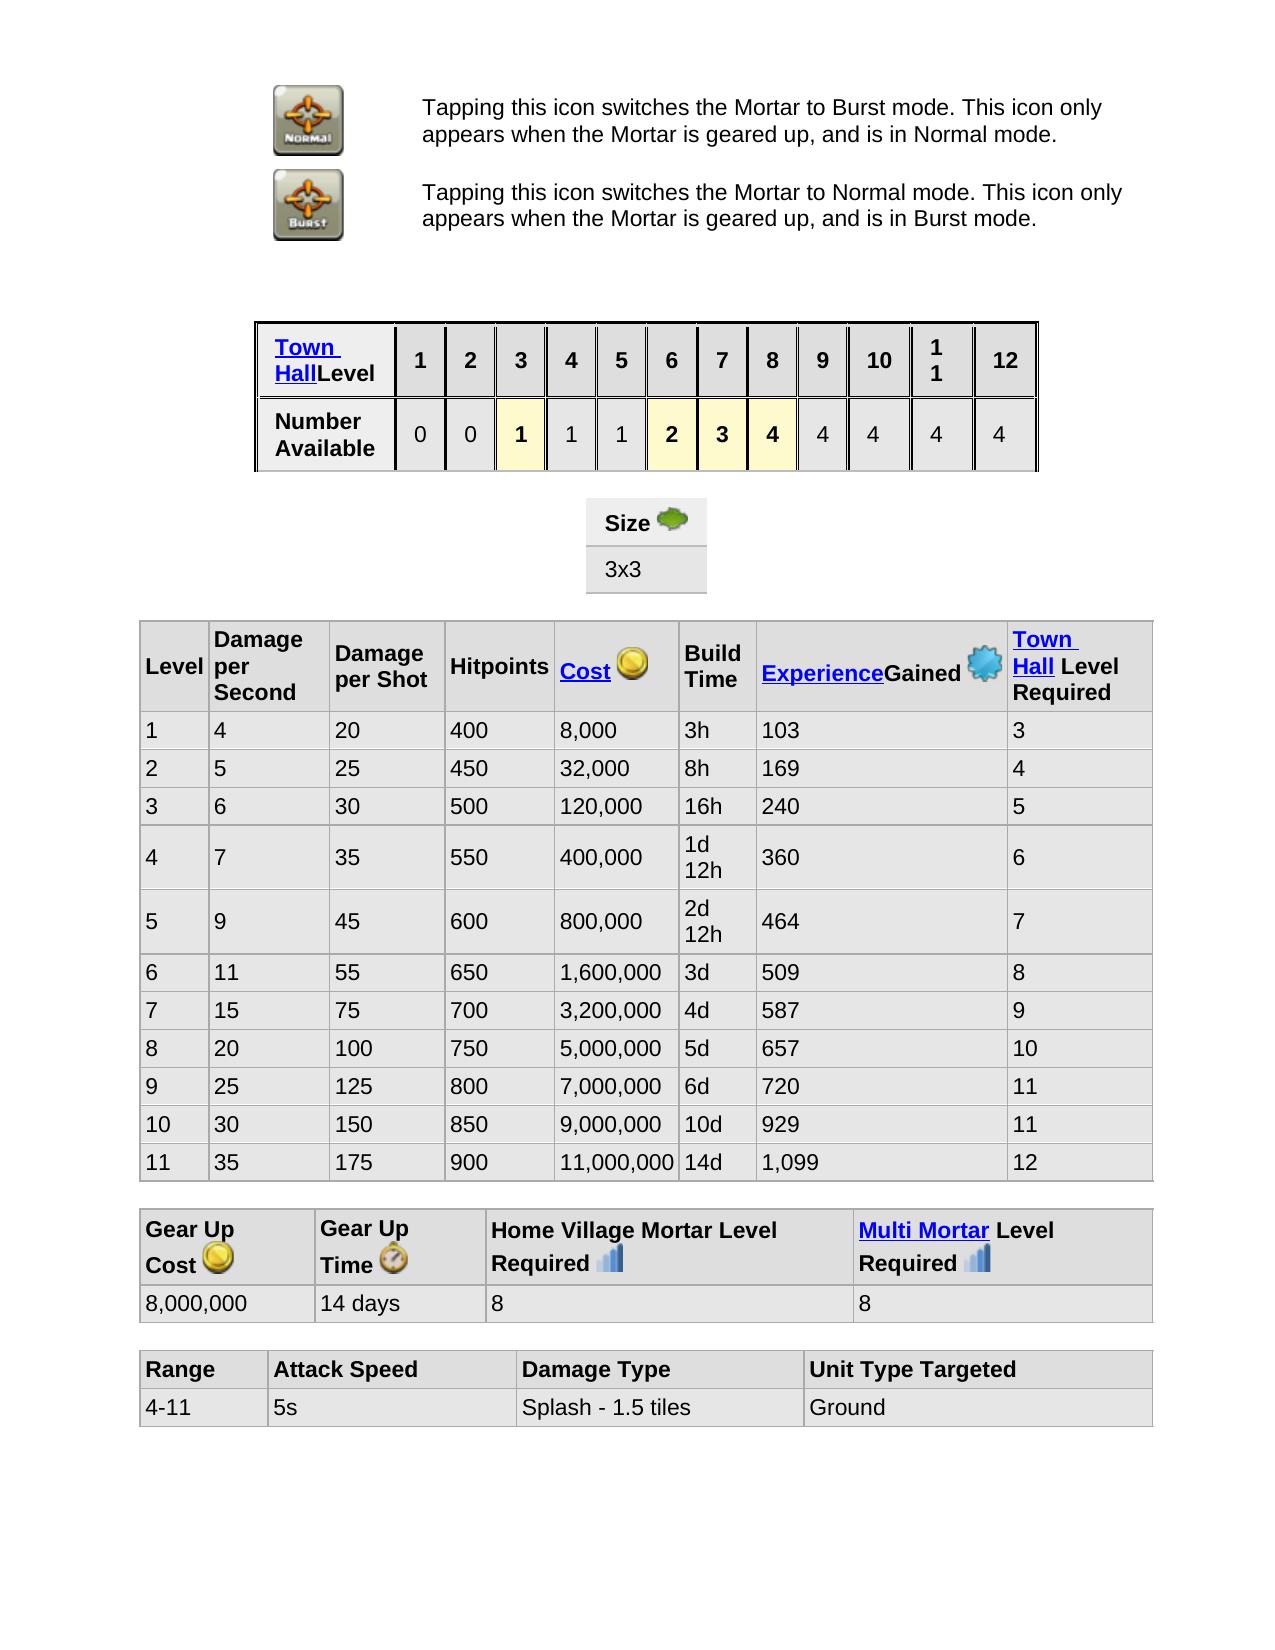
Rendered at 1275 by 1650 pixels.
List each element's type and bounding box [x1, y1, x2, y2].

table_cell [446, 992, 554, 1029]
picture [967, 645, 1003, 682]
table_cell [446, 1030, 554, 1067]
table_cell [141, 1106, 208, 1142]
picture [202, 1241, 234, 1274]
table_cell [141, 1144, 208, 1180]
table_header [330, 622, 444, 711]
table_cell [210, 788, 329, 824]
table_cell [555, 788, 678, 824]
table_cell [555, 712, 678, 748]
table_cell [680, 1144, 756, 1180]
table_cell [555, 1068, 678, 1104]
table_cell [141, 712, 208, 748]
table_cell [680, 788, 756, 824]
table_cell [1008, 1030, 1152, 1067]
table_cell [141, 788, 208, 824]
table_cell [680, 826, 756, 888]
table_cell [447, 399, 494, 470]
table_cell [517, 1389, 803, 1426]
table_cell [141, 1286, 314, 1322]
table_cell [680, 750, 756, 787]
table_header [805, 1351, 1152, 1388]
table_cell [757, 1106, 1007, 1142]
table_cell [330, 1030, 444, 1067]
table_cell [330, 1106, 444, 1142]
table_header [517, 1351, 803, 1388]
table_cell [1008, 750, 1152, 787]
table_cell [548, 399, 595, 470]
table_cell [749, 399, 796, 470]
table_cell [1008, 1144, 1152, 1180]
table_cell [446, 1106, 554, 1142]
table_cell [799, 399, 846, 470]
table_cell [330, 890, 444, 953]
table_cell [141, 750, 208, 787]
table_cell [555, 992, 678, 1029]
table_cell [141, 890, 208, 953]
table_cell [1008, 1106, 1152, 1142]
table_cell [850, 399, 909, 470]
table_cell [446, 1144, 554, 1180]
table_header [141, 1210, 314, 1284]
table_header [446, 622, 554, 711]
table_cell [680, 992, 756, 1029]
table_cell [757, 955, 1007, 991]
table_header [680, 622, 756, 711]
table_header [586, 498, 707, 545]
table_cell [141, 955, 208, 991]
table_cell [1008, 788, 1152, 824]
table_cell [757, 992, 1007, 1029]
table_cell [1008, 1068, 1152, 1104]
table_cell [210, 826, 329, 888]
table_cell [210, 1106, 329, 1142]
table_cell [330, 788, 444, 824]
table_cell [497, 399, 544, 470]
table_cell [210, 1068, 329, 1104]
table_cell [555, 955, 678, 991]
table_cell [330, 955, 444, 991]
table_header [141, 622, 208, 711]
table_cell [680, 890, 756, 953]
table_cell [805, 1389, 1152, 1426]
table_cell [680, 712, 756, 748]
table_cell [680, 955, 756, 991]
picture [616, 647, 648, 680]
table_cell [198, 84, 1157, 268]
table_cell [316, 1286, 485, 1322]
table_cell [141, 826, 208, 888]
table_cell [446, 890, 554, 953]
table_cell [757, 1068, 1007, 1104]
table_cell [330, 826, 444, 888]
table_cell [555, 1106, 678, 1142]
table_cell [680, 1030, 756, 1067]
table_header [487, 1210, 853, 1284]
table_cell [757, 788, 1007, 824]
picture [596, 1243, 623, 1272]
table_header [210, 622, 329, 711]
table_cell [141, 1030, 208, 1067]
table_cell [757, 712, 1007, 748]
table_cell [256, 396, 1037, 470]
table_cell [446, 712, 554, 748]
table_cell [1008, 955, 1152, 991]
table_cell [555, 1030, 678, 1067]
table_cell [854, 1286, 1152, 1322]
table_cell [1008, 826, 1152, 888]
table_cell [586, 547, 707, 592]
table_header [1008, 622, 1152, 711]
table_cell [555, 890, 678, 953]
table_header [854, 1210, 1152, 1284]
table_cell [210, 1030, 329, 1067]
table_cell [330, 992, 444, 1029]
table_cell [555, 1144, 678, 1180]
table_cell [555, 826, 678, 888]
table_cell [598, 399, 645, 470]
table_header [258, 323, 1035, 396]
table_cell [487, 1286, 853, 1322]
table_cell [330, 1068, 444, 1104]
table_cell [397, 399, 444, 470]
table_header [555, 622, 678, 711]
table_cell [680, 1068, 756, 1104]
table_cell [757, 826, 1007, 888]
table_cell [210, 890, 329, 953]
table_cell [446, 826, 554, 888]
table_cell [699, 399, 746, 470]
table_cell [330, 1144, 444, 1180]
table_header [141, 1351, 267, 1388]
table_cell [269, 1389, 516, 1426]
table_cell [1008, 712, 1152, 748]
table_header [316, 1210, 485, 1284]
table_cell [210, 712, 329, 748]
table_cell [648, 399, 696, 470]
picture [273, 169, 344, 241]
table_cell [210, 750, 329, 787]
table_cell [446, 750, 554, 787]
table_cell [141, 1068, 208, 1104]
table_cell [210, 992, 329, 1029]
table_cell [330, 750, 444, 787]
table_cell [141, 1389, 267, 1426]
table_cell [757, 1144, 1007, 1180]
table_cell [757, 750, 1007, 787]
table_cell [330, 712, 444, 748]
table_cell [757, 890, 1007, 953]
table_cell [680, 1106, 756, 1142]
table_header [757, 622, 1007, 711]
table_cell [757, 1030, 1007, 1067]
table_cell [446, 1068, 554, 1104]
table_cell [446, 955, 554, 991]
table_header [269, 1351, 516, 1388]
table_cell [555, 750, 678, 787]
picture [656, 507, 688, 531]
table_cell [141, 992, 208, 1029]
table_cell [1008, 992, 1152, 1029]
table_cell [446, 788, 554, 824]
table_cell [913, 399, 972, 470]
picture [379, 1241, 408, 1274]
picture [273, 85, 344, 156]
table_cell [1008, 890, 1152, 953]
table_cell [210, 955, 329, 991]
picture [963, 1243, 991, 1272]
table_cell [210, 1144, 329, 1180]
